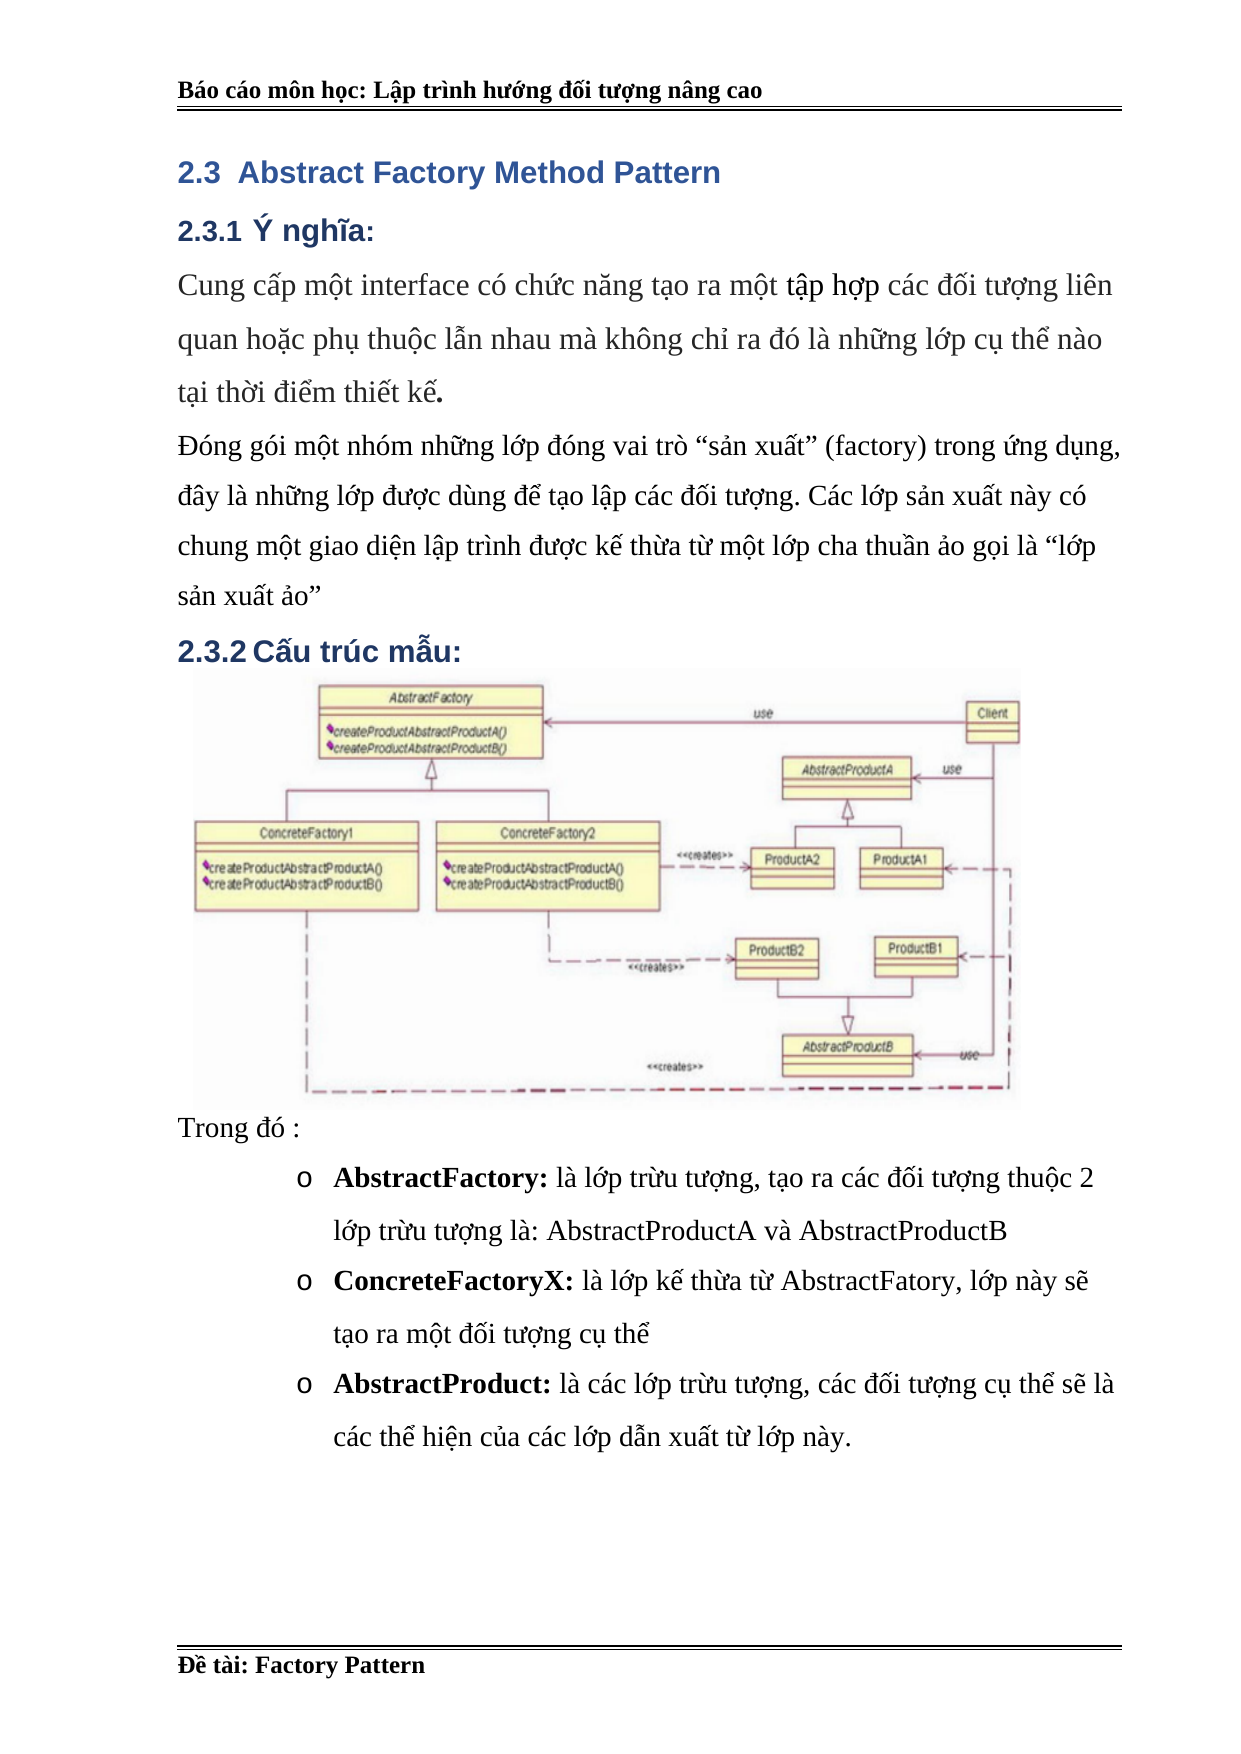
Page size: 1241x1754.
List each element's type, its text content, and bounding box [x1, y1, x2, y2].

text Trong đó : [177, 1110, 1122, 1143]
subtitle Abstract Factory Method Pattern [177, 154, 1122, 190]
picture [177, 668, 1036, 1110]
text Cung cấp một interface có chức năng tạo ra một tập hợp các đối tượng liên quan hoặc phụ thuộc lẫn nhau mà không chỉ ra đó là những lớp cụ thể nào tại thời điểm thiết kế. [177, 266, 1122, 410]
list ConcreteFactoryX: là lớp kế thừa từ AbstractFatory, lớp này sẽ tạo ra một đối tượng cụ thể [296, 1263, 1122, 1349]
list AbstractFactory: là lớp trừu tượng, tạo ra các đối tượng thuộc 2 lớp trừu tượng là: AbstractProductA và AbstractProductB [296, 1160, 1122, 1246]
subtitle Ý nghĩa: [177, 212, 1122, 248]
list AbstractProduct: là các lớp trừu tượng, các đối tượng cụ thể sẽ là các thể hiện của các lớp dẫn xuất từ lớp này. [296, 1366, 1122, 1453]
subtitle Cấu trúc mẫu: [177, 633, 1122, 669]
text Đóng gói một nhóm những lớp đóng vai trò “sản xuất” (factory) trong ứng dụng, đây là những lớp được dùng để tạo lập các đối tượng. Các lớp sản xuất này có chung một giao diện lập trình được kế thừa từ một lớp cha thuần ảo gọi là “lớp sản xuất ảo” [177, 428, 1122, 612]
